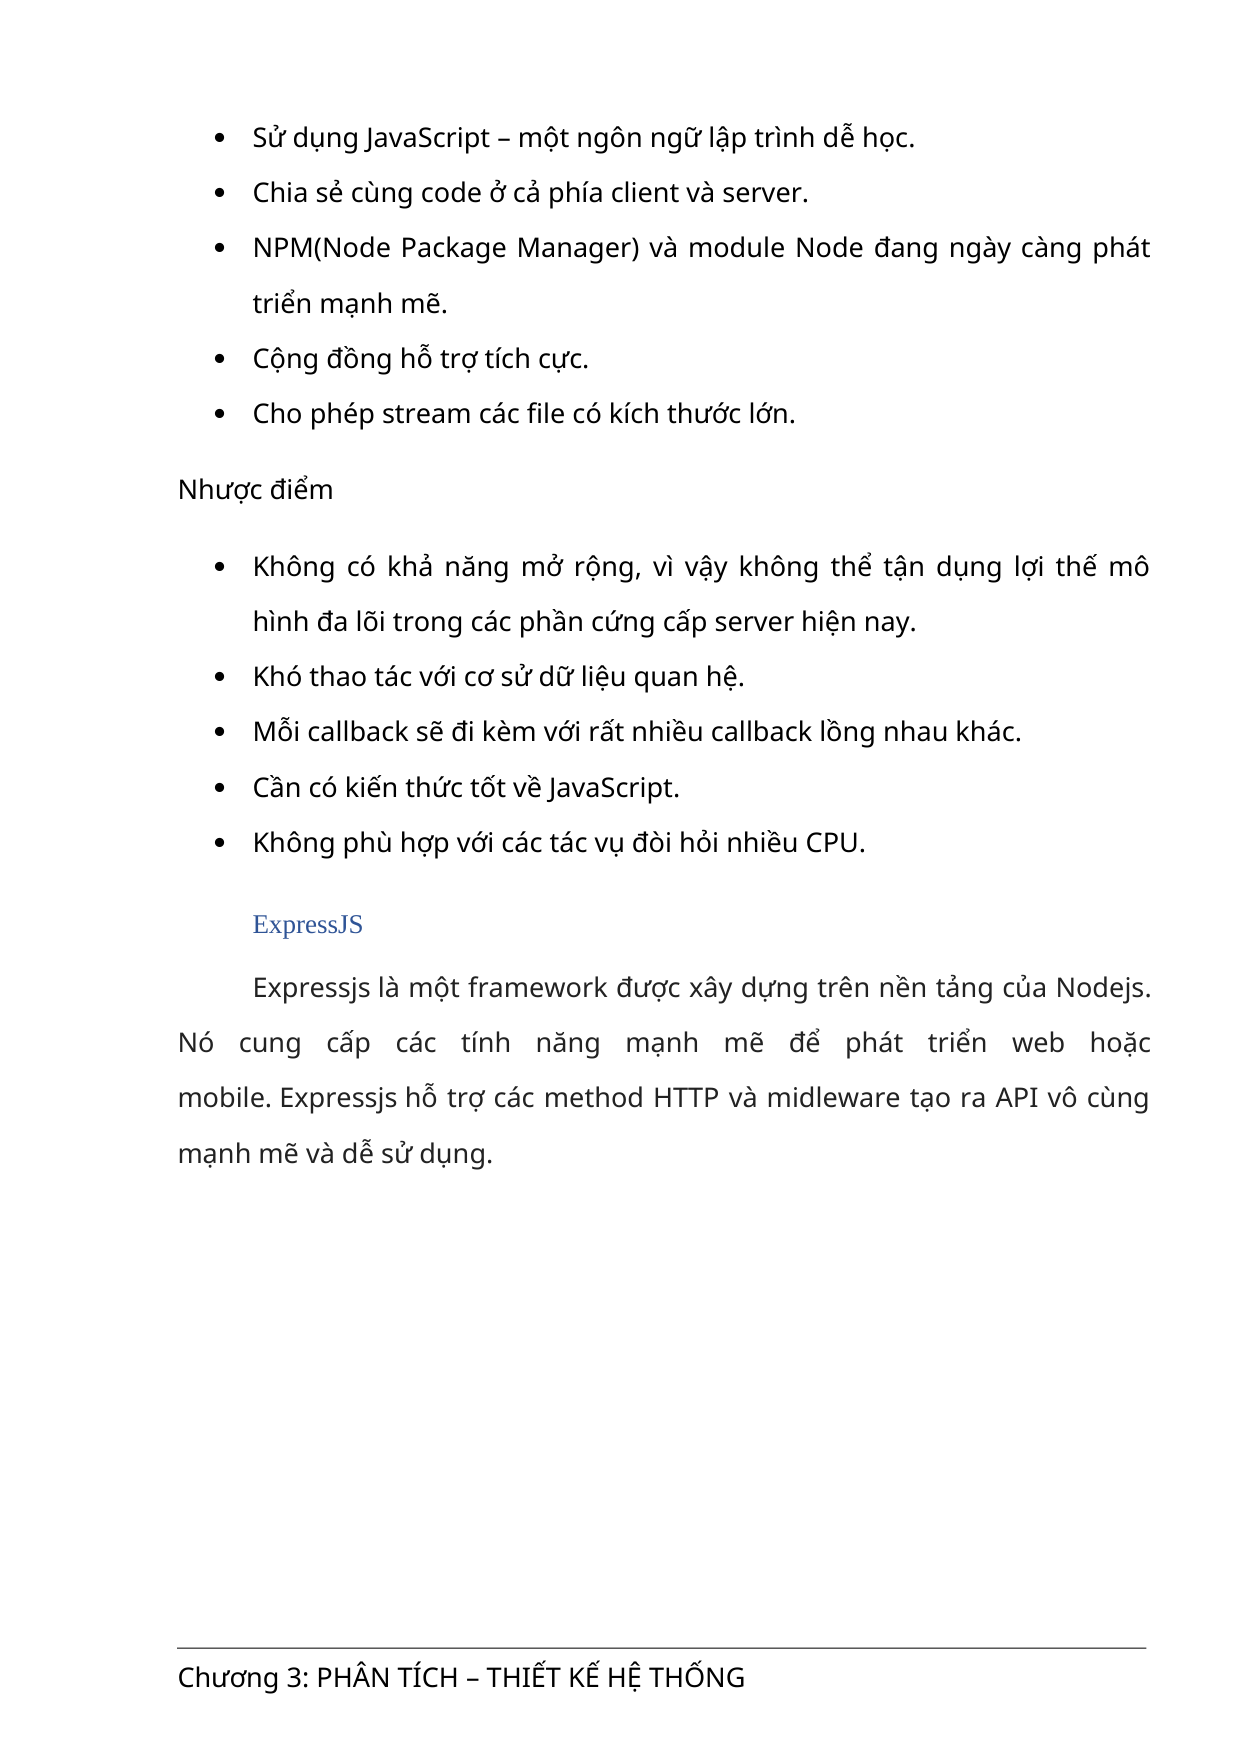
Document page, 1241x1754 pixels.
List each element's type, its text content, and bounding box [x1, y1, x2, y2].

list Mỗi callback sẽ đi kèm với rất nhiều callback lồng nhau khác. [215, 713, 1152, 750]
list Cộng đồng hỗ trợ tích cực. [215, 339, 1152, 376]
text Expressjs là một framework được xây dựng trên nền tảng của Nodejs. Nó cung cấp các tính năng mạnh mẽ để phát triển web hoặc mobile. Expressjs hỗ trợ các method HTTP và midleware tạo ra API vô cùng mạnh mẽ và dễ sử dụng. [177, 968, 1152, 1024]
list Không có khả năng mở rộng, vì vậy không thể tận dụng lợi thế mô hình đa lõi trong các phần cứng cấp server hiện nay. [215, 547, 1152, 639]
text Expressjs là một framework được xây dựng trên nền tảng của Nodejs. Nó cung cấp các tính năng mạnh mẽ để phát triển web hoặc mobile. Expressjs hỗ trợ các method HTTP và midleware tạo ra API vô cùng mạnh mẽ và dễ sử dụng. [177, 1061, 1152, 1171]
list Không phù hợp với các tác vụ đòi hỏi nhiều CPU. [215, 823, 1152, 860]
list NPM(Node Package Manager) và module Node đang ngày càng phát triển mạnh mẽ. [215, 229, 1152, 321]
subtitle ExpressJS [252, 908, 1152, 939]
text Nhược điểm [177, 471, 1152, 508]
list Sử dụng JavaScript – một ngôn ngữ lập trình dễ học. [215, 118, 1152, 155]
list Khó thao tác với cơ sử dữ liệu quan hệ. [215, 658, 1152, 694]
list Cho phép stream các file có kích thước lớn. [215, 395, 1152, 432]
list Cần có kiến thức tốt về JavaScript. [215, 768, 1152, 805]
list Chia sẻ cùng code ở cả phía client và server. [215, 173, 1152, 210]
